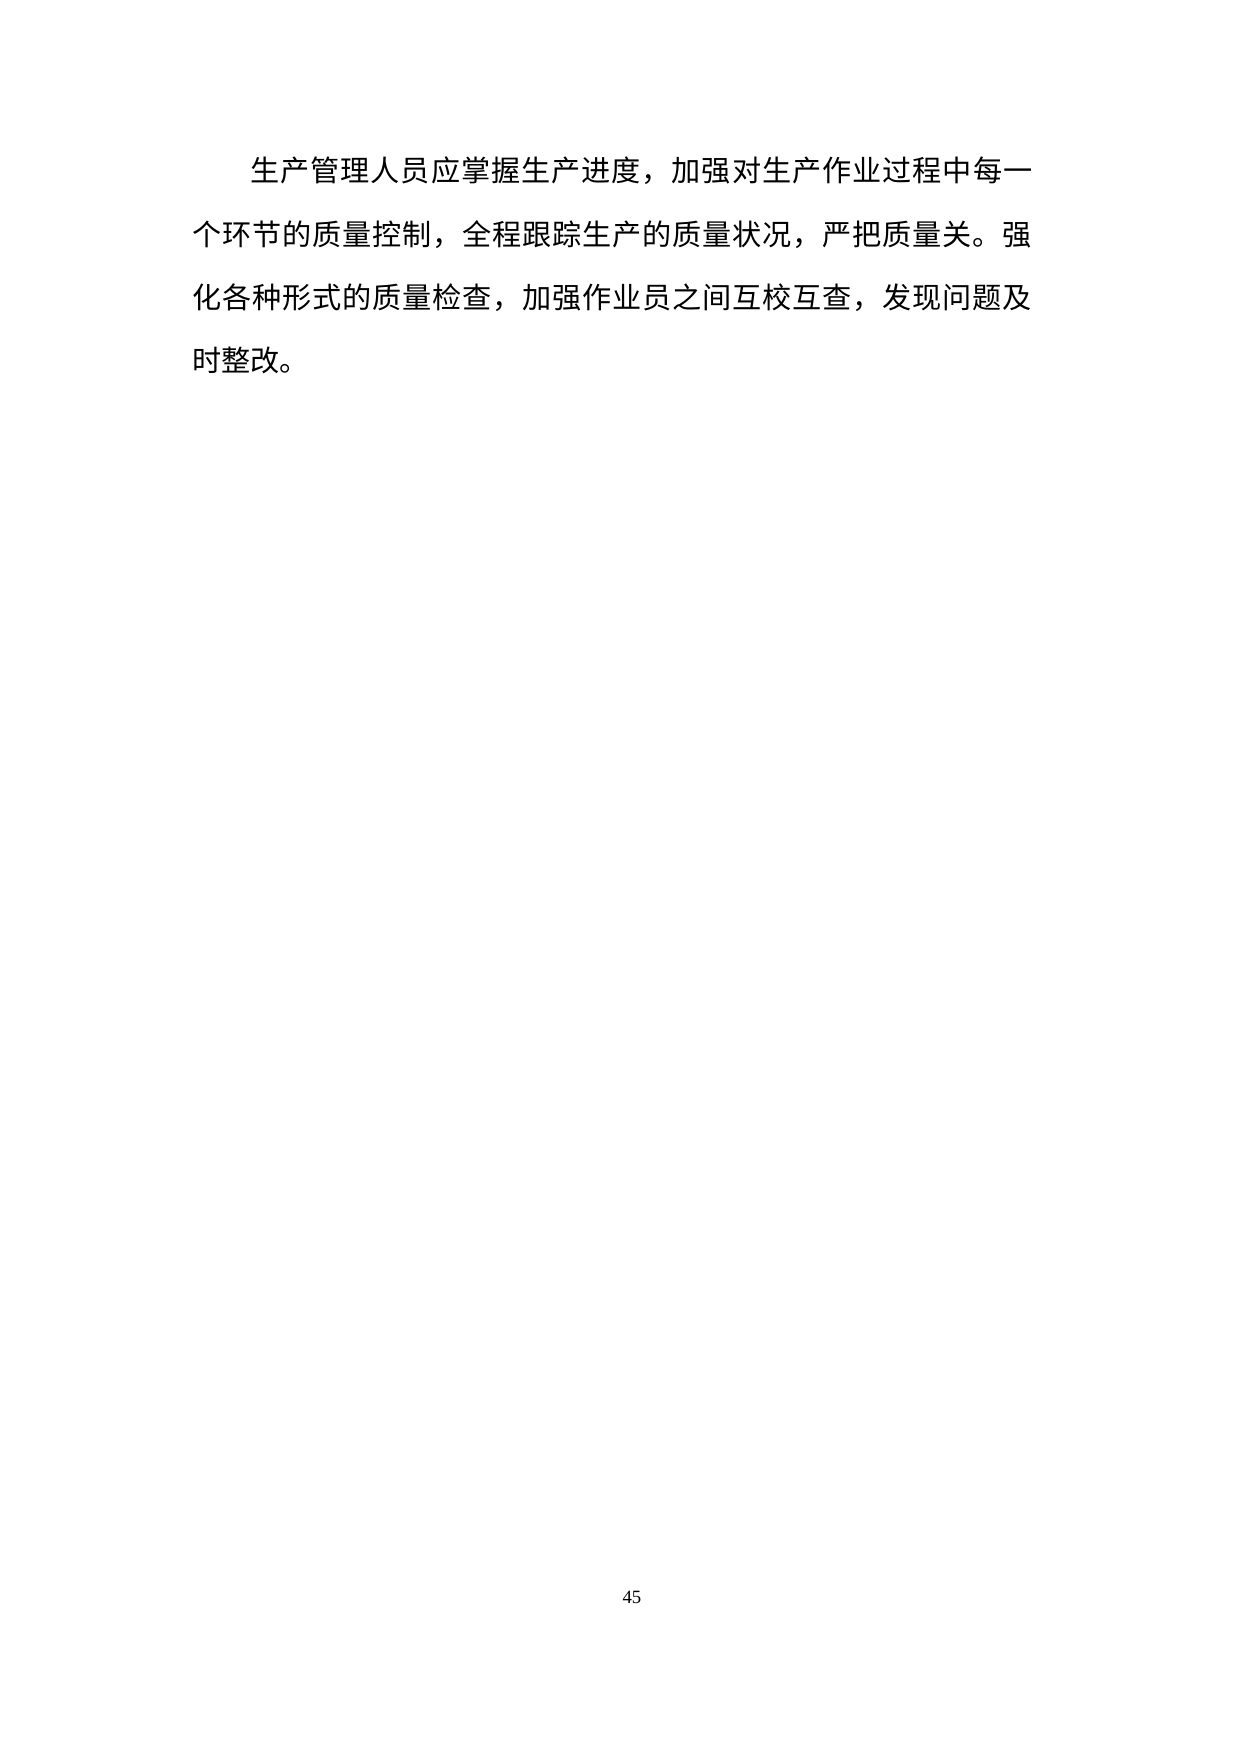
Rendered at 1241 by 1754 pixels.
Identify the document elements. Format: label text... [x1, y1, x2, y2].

text 生产管理人员应掌握生产进度，加强对生产作业过程中每一个环节的质量控制，全程跟踪生产的质量状况，严把质量关。强化各种形式的质量检查，加强作业员之间互校互查，发现问题及时整改。 [192, 148, 1033, 380]
